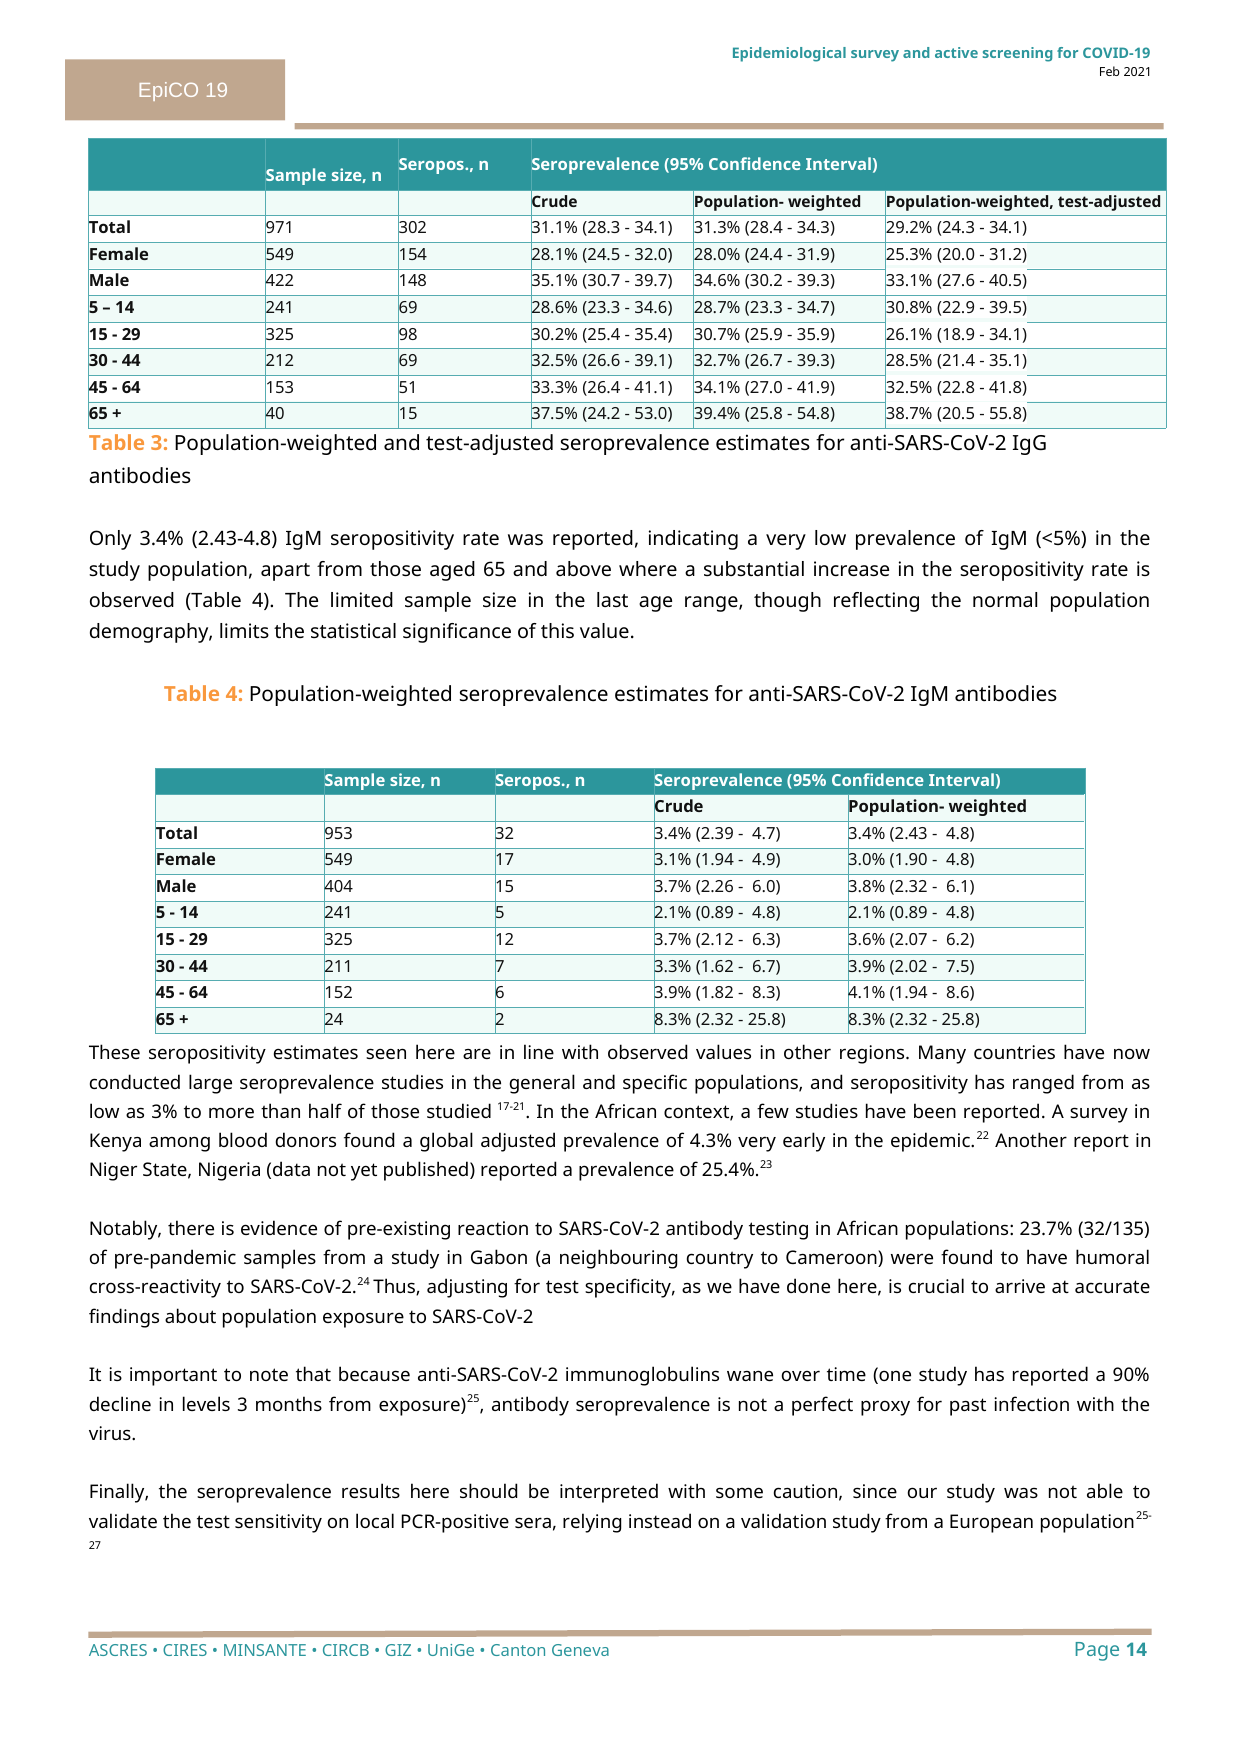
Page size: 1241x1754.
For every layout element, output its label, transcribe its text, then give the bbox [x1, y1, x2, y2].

table_cell 37.5% (24.2 - 53.0) [532, 403, 693, 428]
table_cell 31.1% (28.3 - 34.1) [532, 216, 693, 242]
table_cell 241 [325, 902, 495, 927]
table_cell 3.7% (2.26 - 6.0) [655, 875, 848, 901]
table_cell 2 [496, 1008, 654, 1033]
table_cell 35.1% (30.7 - 39.7) [532, 270, 693, 295]
text Finally, the seroprevalence results here should be interpreted with some caution, since our study was not able to validate the test sensitivity on local PCR-positive sera, relying instead on a validation study from a European population25-27 [88, 1479, 1152, 1563]
table_header [89, 139, 265, 190]
table_cell 3.9% (2.02 - 7.5) [849, 954, 1085, 980]
table_cell 154 [399, 243, 531, 268]
table_cell 15 [399, 403, 531, 428]
table_header Seroprevalence (95% Confidence Interval) [655, 769, 1085, 794]
table_header Seroprevalence (95% Confidence Interval) [532, 139, 1166, 190]
table_cell 32.5% (22.8 - 41.8) [886, 376, 1166, 401]
table_cell [496, 795, 654, 821]
table_header [156, 769, 324, 794]
table_cell 31.3% (28.4 - 34.3) [694, 216, 885, 242]
table_cell 24 [325, 1008, 495, 1033]
table_cell 28.5% (21.4 - 35.1) [886, 349, 1166, 375]
table_cell 34.1% (27.0 - 41.9) [694, 376, 885, 401]
table_cell 15 [496, 875, 654, 901]
table_cell 32.7% (26.7 - 39.3) [694, 349, 885, 375]
table_cell Female [156, 849, 324, 874]
table_cell 30.8% (22.9 - 39.5) [886, 296, 1166, 322]
table_cell 33.1% (27.6 - 40.5) [886, 270, 1166, 295]
table_cell 5 [496, 902, 654, 927]
table_header Seropos., n [496, 769, 654, 794]
table_cell 29.2% (24.3 - 34.1) [886, 216, 1166, 242]
table_cell [325, 795, 495, 821]
table_cell 30.7% (25.9 - 35.9) [694, 323, 885, 348]
table_cell 325 [325, 928, 495, 954]
table_cell 12 [496, 928, 654, 954]
table_header Seropos., n [399, 139, 531, 190]
table_cell 3.0% (1.90 - 4.8) [849, 848, 1085, 874]
table_cell 39.4% (25.8 - 54.8) [694, 403, 885, 428]
table_cell 241 [266, 296, 398, 322]
table_cell 40 [266, 403, 398, 428]
table_cell 98 [399, 323, 531, 348]
table_cell 69 [399, 296, 531, 322]
table_cell 3.6% (2.07 - 6.2) [849, 927, 1085, 954]
table_cell 33.3% (26.4 - 41.1) [532, 376, 693, 401]
table_cell 3.9% (1.82 - 8.3) [655, 981, 848, 1007]
table_cell 28.7% (23.3 - 34.7) [694, 296, 885, 322]
table_cell 3.3% (1.62 - 6.7) [655, 955, 848, 980]
table_cell 3.8% (2.32 - 6.1) [849, 874, 1085, 901]
table_cell 65 + [89, 403, 265, 428]
table_cell Total [156, 822, 324, 847]
table_cell 38.7% (20.5 - 55.8) [886, 403, 1166, 428]
table_cell 6 [496, 981, 654, 1007]
table_cell Male [89, 270, 265, 295]
table_cell Population- weighted [694, 191, 885, 215]
table_cell [266, 191, 398, 215]
table_cell Female [89, 243, 265, 268]
table_cell 5 - 14 [156, 902, 324, 927]
table_cell 45 - 64 [156, 981, 324, 1007]
table_cell 28.1% (24.5 - 32.0) [532, 243, 693, 268]
text It is important to note that because anti-SARS-CoV-2 immunoglobulins wane over time (one study has reported a 90% decline in levels 3 months from exposure)25, antibody seroprevalence is not a perfect proxy for past infection with the virus. [88, 1362, 1152, 1446]
table_cell 3.7% (2.12 - 6.3) [655, 928, 848, 954]
table_cell 26.1% (18.9 - 34.1) [886, 323, 1166, 348]
text These seropositivity estimates seen here are in line with observed values in other regions. Many countries have now conducted large seroprevalence studies in the general and specific populations, and seropositivity has ranged from as low as 3% to more than half of those studied 17-21. In the African context, a few studies have been reported. A survey in Kenya among blood donors found a global adjusted prevalence of 4.3% very early in the epidemic.22 Another report in Niger State, Nigeria (data not yet published) reported a prevalence of 25.4%.23 [88, 1040, 1152, 1182]
table_cell 30.2% (25.4 - 35.4) [532, 323, 693, 348]
table_cell 34.6% (30.2 - 39.3) [694, 270, 885, 295]
table_cell 32.5% (26.6 - 39.1) [532, 349, 693, 375]
table_cell 148 [399, 270, 531, 295]
table_cell Population-weighted, test-adjusted [886, 191, 1166, 215]
table_cell 211 [325, 955, 495, 980]
table_cell 2.1% (0.89 - 4.8) [655, 902, 848, 927]
table_cell 549 [266, 243, 398, 268]
table_cell Crude [655, 795, 848, 821]
table_cell 3.1% (1.94 - 4.9) [655, 849, 848, 874]
table_cell 3.4% (2.39 - 4.7) [655, 822, 848, 847]
table_header Sample size, n [325, 769, 495, 794]
table_cell 549 [325, 849, 495, 874]
table_cell Crude [532, 191, 693, 215]
table_cell [89, 191, 265, 215]
table_cell 15 - 29 [89, 323, 265, 348]
table_cell 45 - 64 [89, 376, 265, 401]
table_cell 32 [496, 822, 654, 847]
table_header Sample size, n [266, 139, 398, 190]
table_cell 953 [325, 822, 495, 847]
table_cell 404 [325, 875, 495, 901]
table_cell 7 [496, 955, 654, 980]
table_cell 302 [399, 216, 531, 242]
table_cell 4.1% (1.94 - 8.6) [849, 980, 1085, 1007]
table_cell Total [89, 216, 265, 242]
table_cell 25.3% (20.0 - 31.2) [886, 243, 1166, 268]
table_cell 8.3% (2.32 - 25.8) [655, 1008, 848, 1033]
table_cell 2.1% (0.89 - 4.8) [849, 901, 1085, 927]
table_cell 28.0% (24.4 - 31.9) [694, 243, 885, 268]
table_cell 17 [496, 849, 654, 874]
table_cell 30 - 44 [89, 349, 265, 375]
table_cell 422 [266, 270, 398, 295]
table_cell 152 [325, 981, 495, 1007]
table_cell [156, 795, 324, 821]
text Notably, there is evidence of pre-existing reaction to SARS-CoV-2 antibody testing in African populations: 23.7% (32/135) of pre-pandemic samples from a study in Gabon (a neighbouring country to Cameroon) were found to have humoral cross-reactivity to SARS-CoV-2.24 Thus, adjusting for test specificity, as we have done here, is crucial to arrive at accurate findings about population exposure to SARS-CoV-2 [88, 1215, 1152, 1329]
table_cell Population- weighted [849, 794, 1085, 821]
table_cell 153 [266, 376, 398, 401]
table_cell 8.3% (2.32 - 25.8) [849, 1007, 1085, 1033]
table_cell 971 [266, 216, 398, 242]
text Only 3.4% (2.43-4.8) IgM seropositivity rate was reported, indicating a very low prevalence of IgM (<5%) in the study population, apart from those aged 65 and above where a substantial increase in the seropositivity rate is observed (Table 4). The limited sample size in the last age range, though reflecting the normal population demography, limits the statistical significance of this value. [88, 524, 1152, 644]
table_cell 5 – 14 [89, 296, 265, 322]
table_cell Male [156, 875, 324, 901]
table_cell 212 [266, 349, 398, 375]
table_cell 325 [266, 323, 398, 348]
table_cell 3.4% (2.43 - 4.8) [849, 821, 1085, 847]
table_cell 65 + [156, 1008, 324, 1033]
table_cell 69 [399, 349, 531, 375]
table_cell 15 - 29 [156, 928, 324, 954]
table_cell 28.6% (23.3 - 34.6) [532, 296, 693, 322]
table_cell [399, 191, 531, 215]
table_cell 30 - 44 [156, 955, 324, 980]
table_cell 51 [399, 376, 531, 401]
